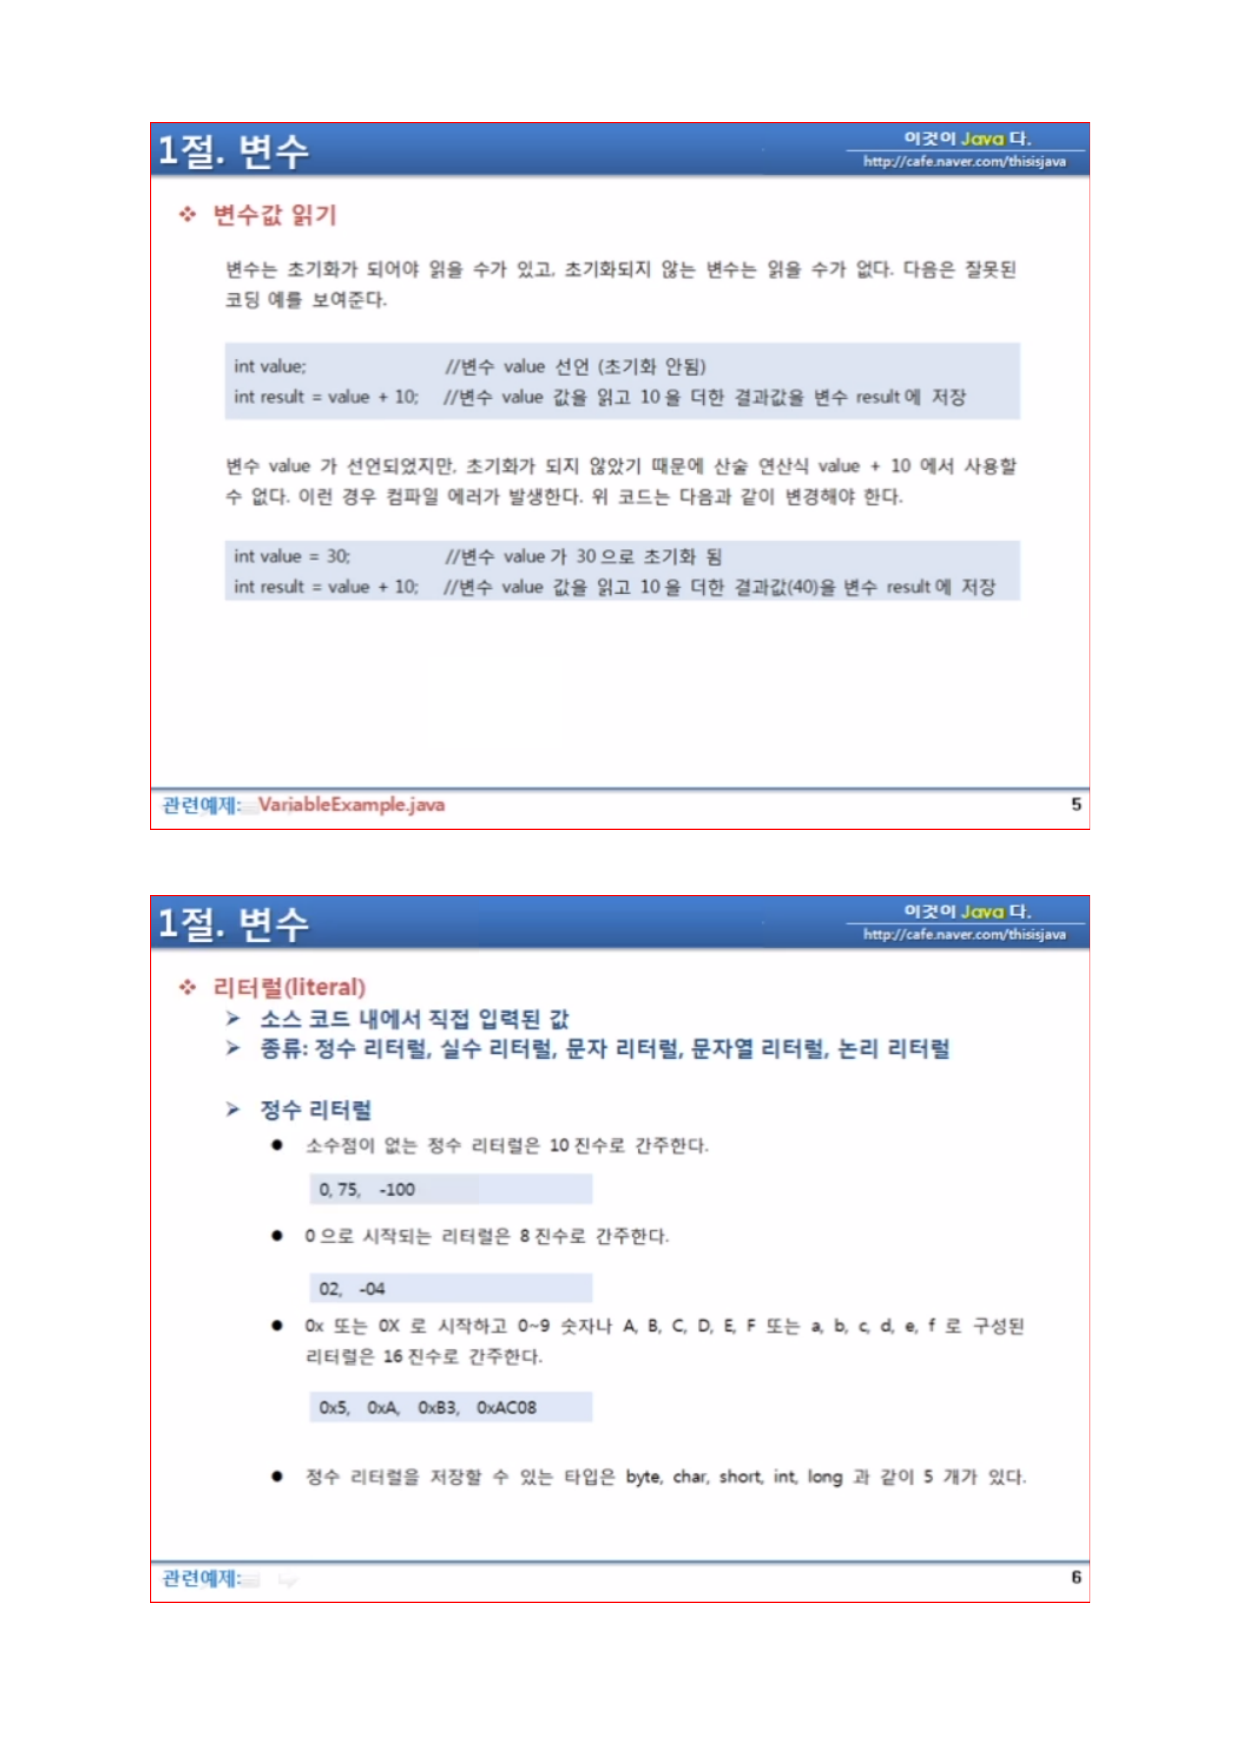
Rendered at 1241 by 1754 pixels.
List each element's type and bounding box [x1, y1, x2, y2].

picture [150, 122, 1091, 830]
picture [150, 895, 1091, 1603]
